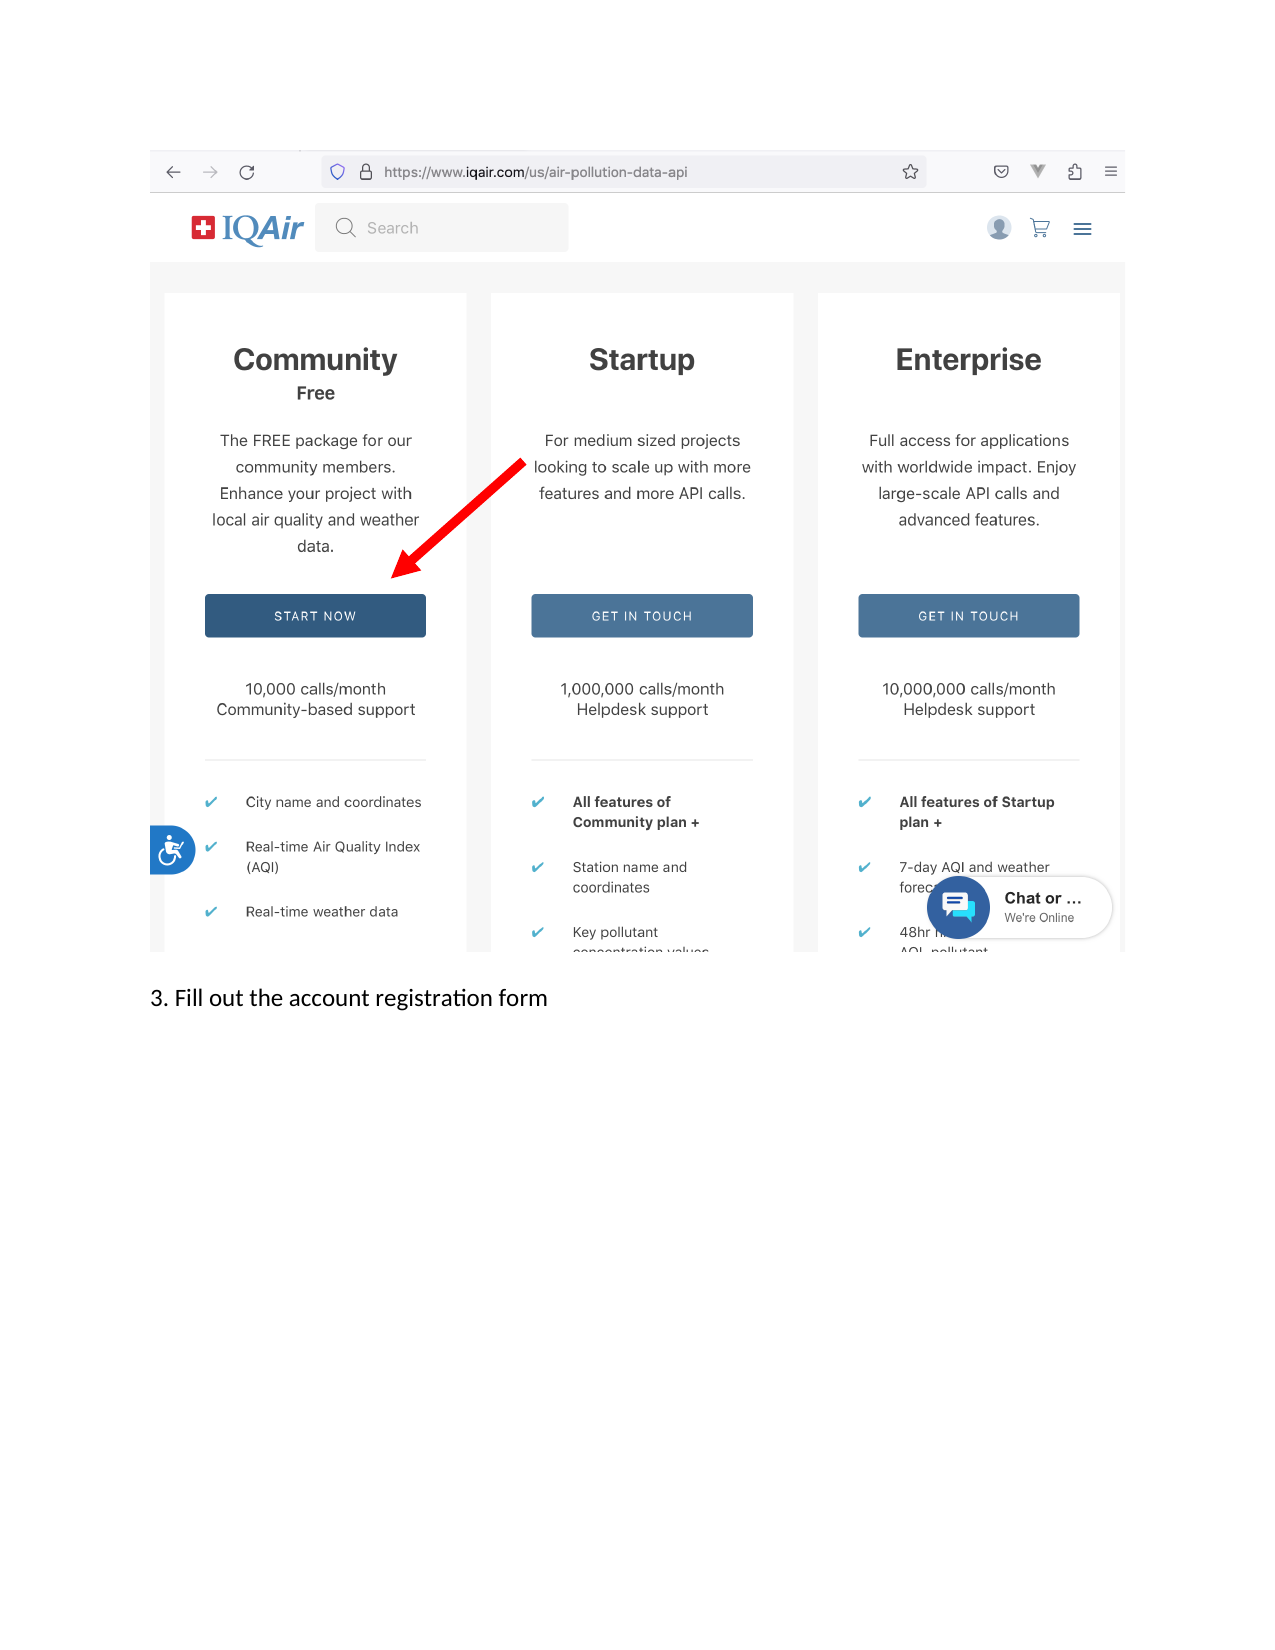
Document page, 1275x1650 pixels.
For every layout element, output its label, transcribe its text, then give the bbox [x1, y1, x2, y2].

text 3. Fill out the account registration form [150, 982, 1125, 1012]
picture [150, 150, 1125, 952]
